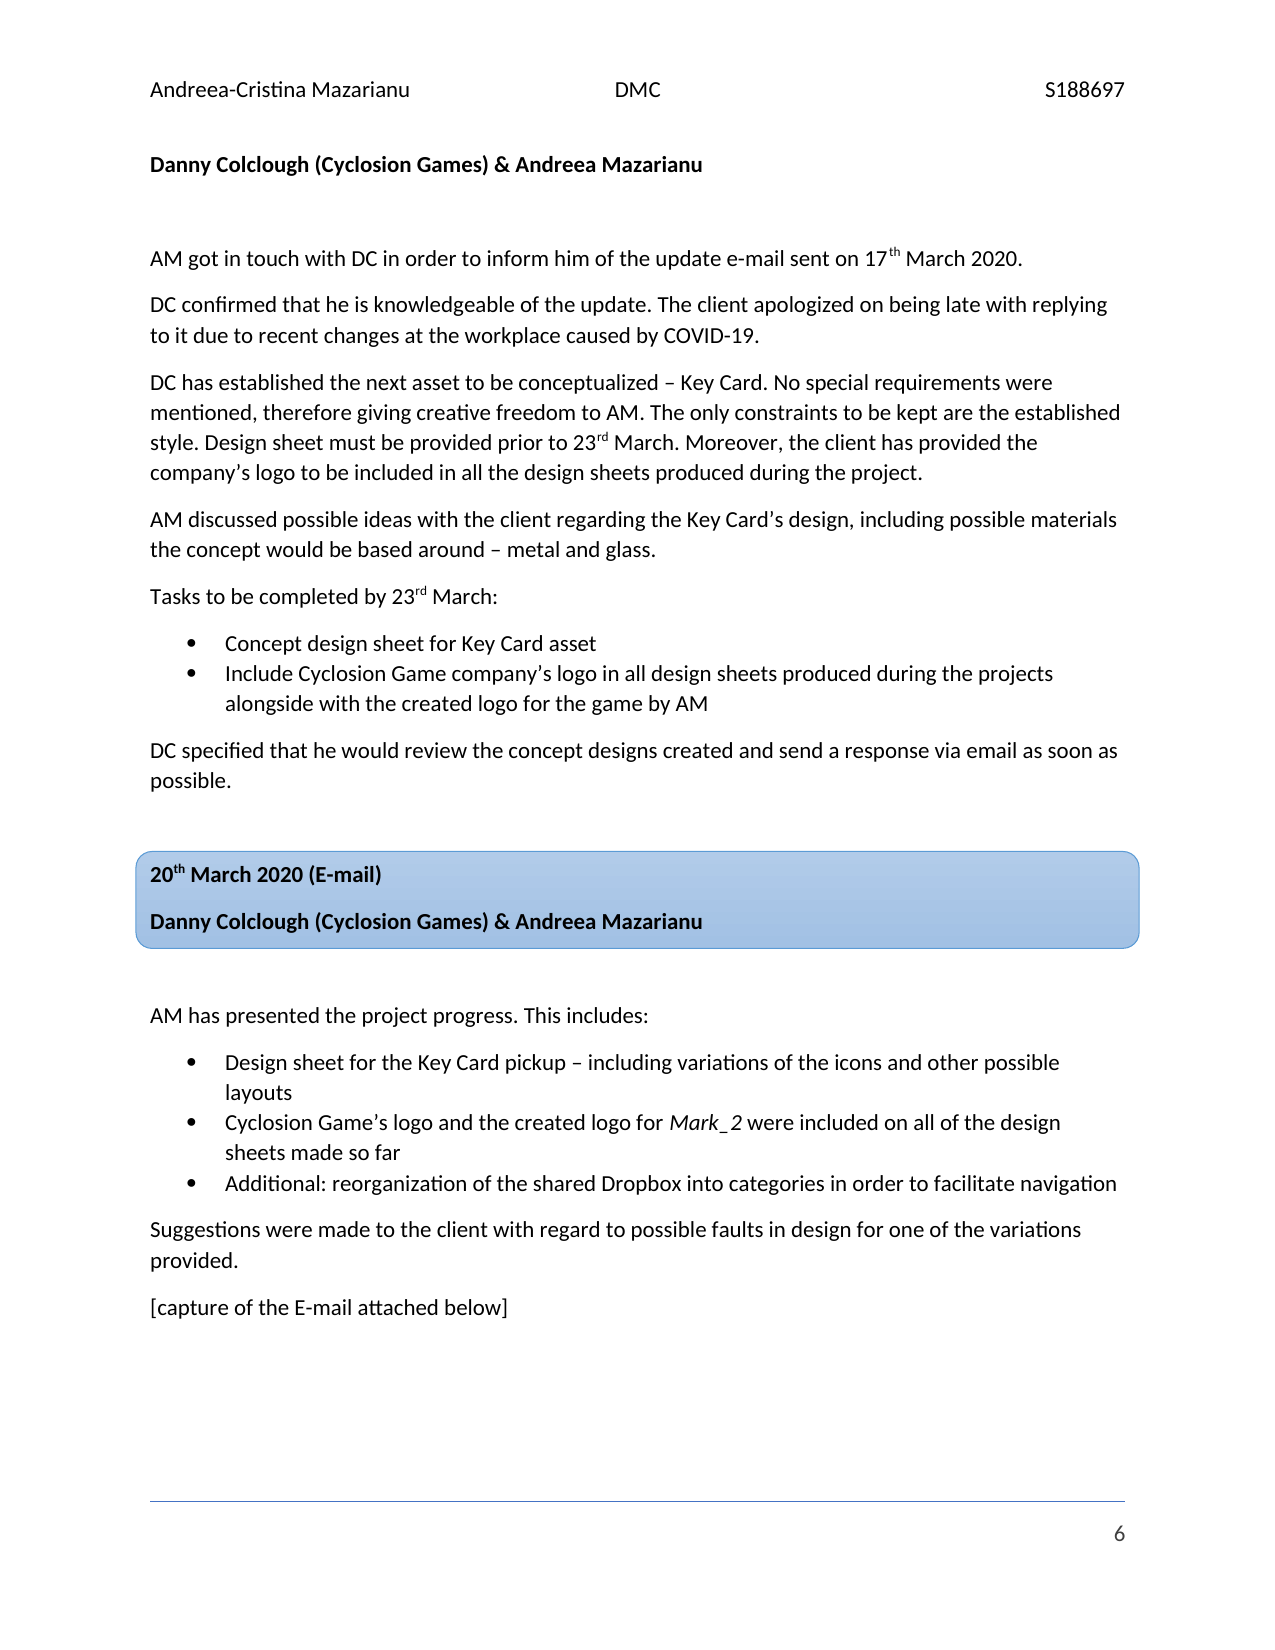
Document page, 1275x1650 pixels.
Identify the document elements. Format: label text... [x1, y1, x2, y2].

list Concept design sheet for Key Card asset [187, 629, 1125, 657]
text Suggestions were made to the client with regard to possible faults in design for one of the variations provided. [150, 1216, 1125, 1274]
text AM got in touch with DC in order to inform him of the update e-mail sent on 17th March 2020. [150, 244, 1125, 272]
text 20th March 2020 (E-mail) [150, 860, 1125, 888]
text AM discussed possible ideas with the client regarding the Key Card’s design, including possible materials the concept would be based around – metal and glass. [150, 505, 1125, 563]
text DC confirmed that he is knowledgeable of the update. The client apologized on being late with replying to it due to recent changes at the workplace caused by COVID-19. [150, 291, 1125, 349]
text DC specified that he would review the concept designs created and send a response via email as soon as possible. [150, 736, 1125, 795]
text [capture of the E-mail attached below] [150, 1293, 1125, 1321]
text Danny Colclough (Cyclosion Games) & Andreea Mazarianu [150, 907, 1125, 935]
text DC has established the next asset to be conceptualized – Key Card. No special requirements were mentioned, therefore giving creative freedom to AM. The only constraints to be kept are the established style. Design sheet must be provided prior to 23rd March. Moreover, the client has provided the company’s logo to be included in all the design sheets produced during the project. [150, 368, 1125, 486]
text Tasks to be completed by 23rd March: [150, 582, 1125, 610]
text AM has presented the project progress. This includes: [150, 1001, 1125, 1029]
list Include Cyclosion Game company’s logo in all design sheets produced during the projects alongside with the created logo for the game by AM [187, 659, 1125, 718]
list Additional: reorganization of the shared Dropbox into categories in order to facilitate navigation [187, 1169, 1125, 1197]
text Danny Colclough (Cyclosion Games) & Andreea Mazarianu [150, 150, 1125, 178]
list Cyclosion Game’s logo and the created logo for Mark_2 were included on all of the design sheets made so far [187, 1108, 1125, 1167]
list Design sheet for the Key Card pickup – including variations of the icons and other possible layouts [187, 1048, 1125, 1106]
